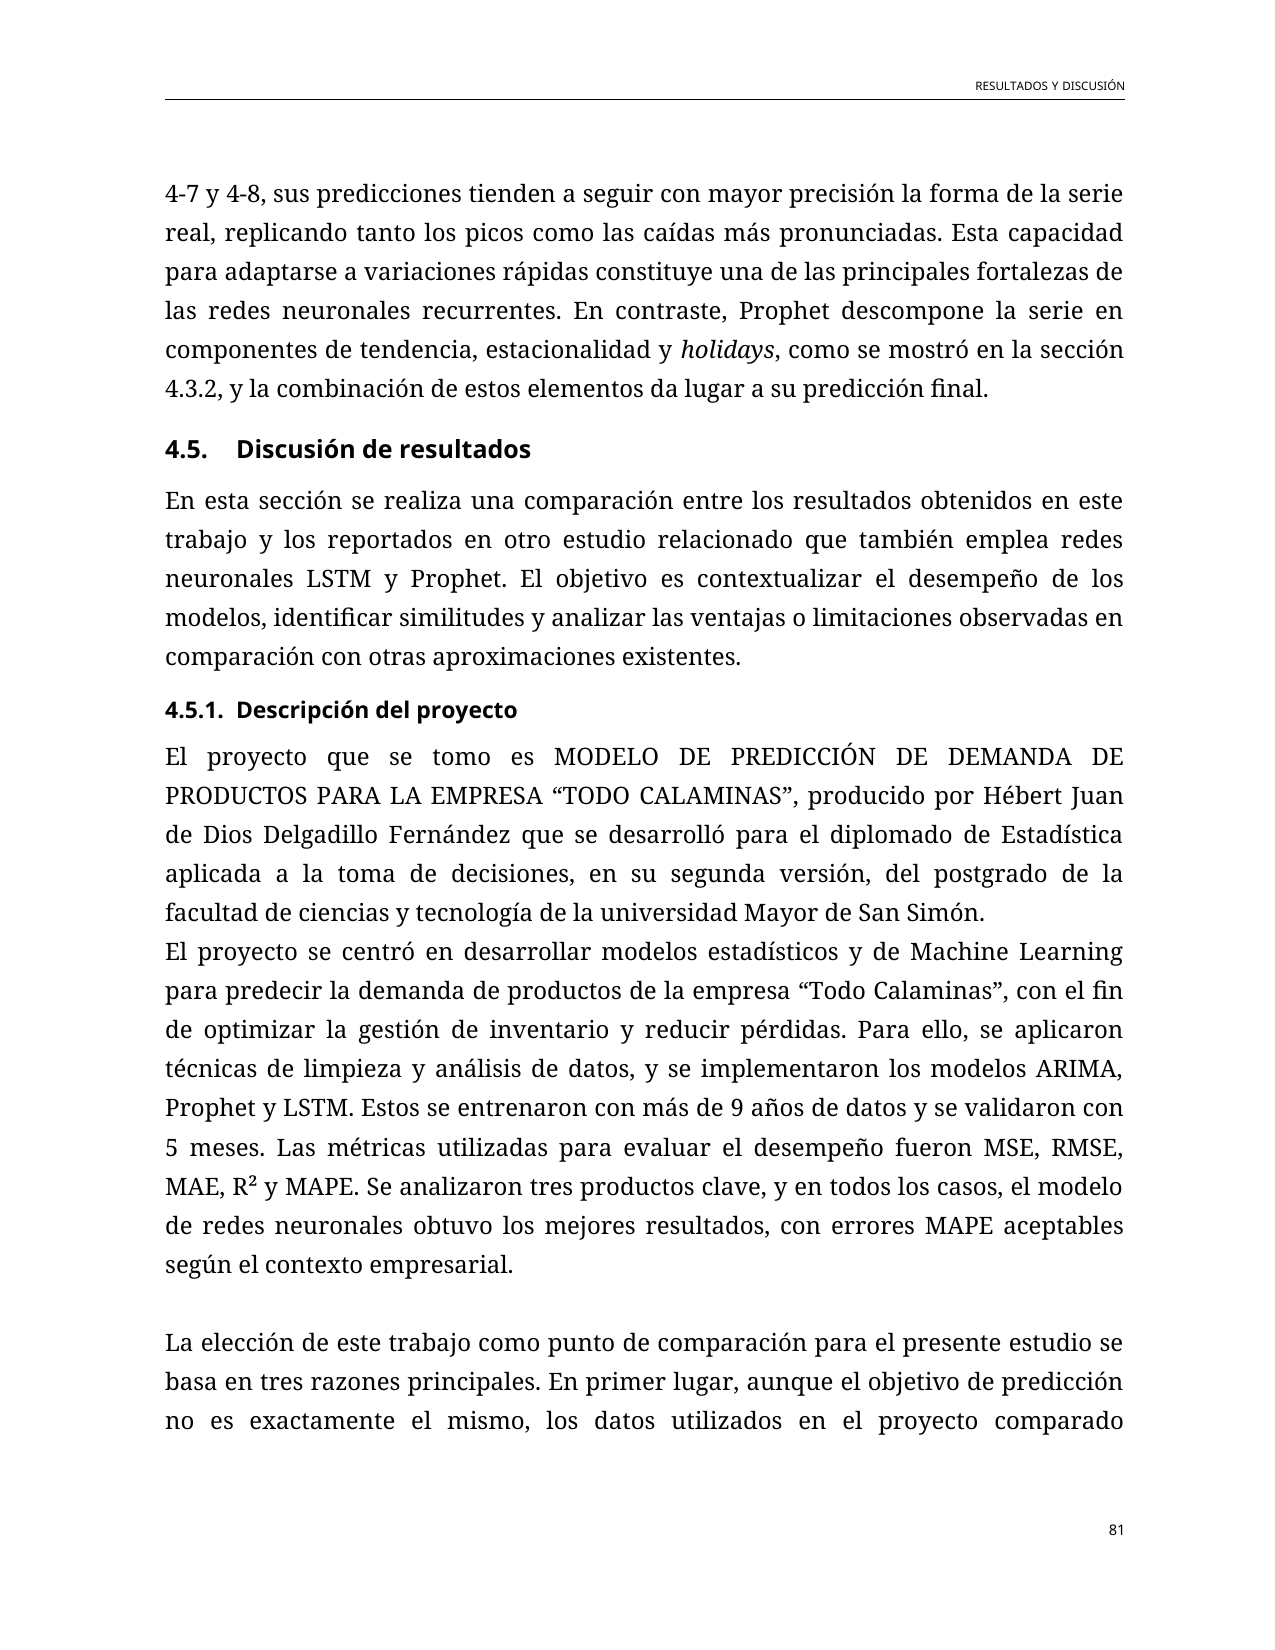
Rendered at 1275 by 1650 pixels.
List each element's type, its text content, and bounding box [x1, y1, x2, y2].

subtitle Discusión de resultados [165, 432, 1125, 466]
text El proyecto se centró en desarrollar modelos estadísticos y de Machine Learning para predecir la demanda de productos de la empresa “Todo Calaminas”, con el fin de optimizar la gestión de inventario y reducir pérdidas. Para ello, se aplicaron técnicas de limpieza y análisis de datos, y se implementaron los modelos ARIMA, Prophet y LSTM. Estos se entrenaron con más de 9 años de datos y se validaron con 5 meses. Las métricas utilizadas para evaluar el desempeño fueron MSE, RMSE, MAE, R² y MAPE. Se analizaron tres productos clave, y en todos los casos, el modelo de redes neuronales obtuvo los mejores resultados, con errores MAPE aceptables según el contexto empresarial. [165, 935, 1125, 1280]
text El proyecto que se tomo es MODELO DE PREDICCIÓN DE DEMANDA DE PRODUCTOS PARA LA EMPRESA “TODO CALAMINAS”, producido por Hébert Juan de Dios Delgadillo Fernández que se desarrolló para el diplomado de Estadística aplicada a la toma de decisiones, en su segunda versión, del postgrado de la facultad de ciencias y tecnología de la universidad Mayor de San Simón. [165, 740, 1125, 928]
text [165, 177, 1125, 405]
subtitle Descripción del proyecto [165, 694, 1125, 725]
text En esta sección se realiza una comparación entre los resultados obtenidos en este trabajo y los reportados en otro estudio relacionado que también emplea redes neuronales LSTM y Prophet. El objetivo es contextualizar el desempeño de los modelos, identificar similitudes y analizar las ventajas o limitaciones observadas en comparación con otras aproximaciones existentes. [165, 484, 1125, 673]
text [165, 1326, 1125, 1436]
